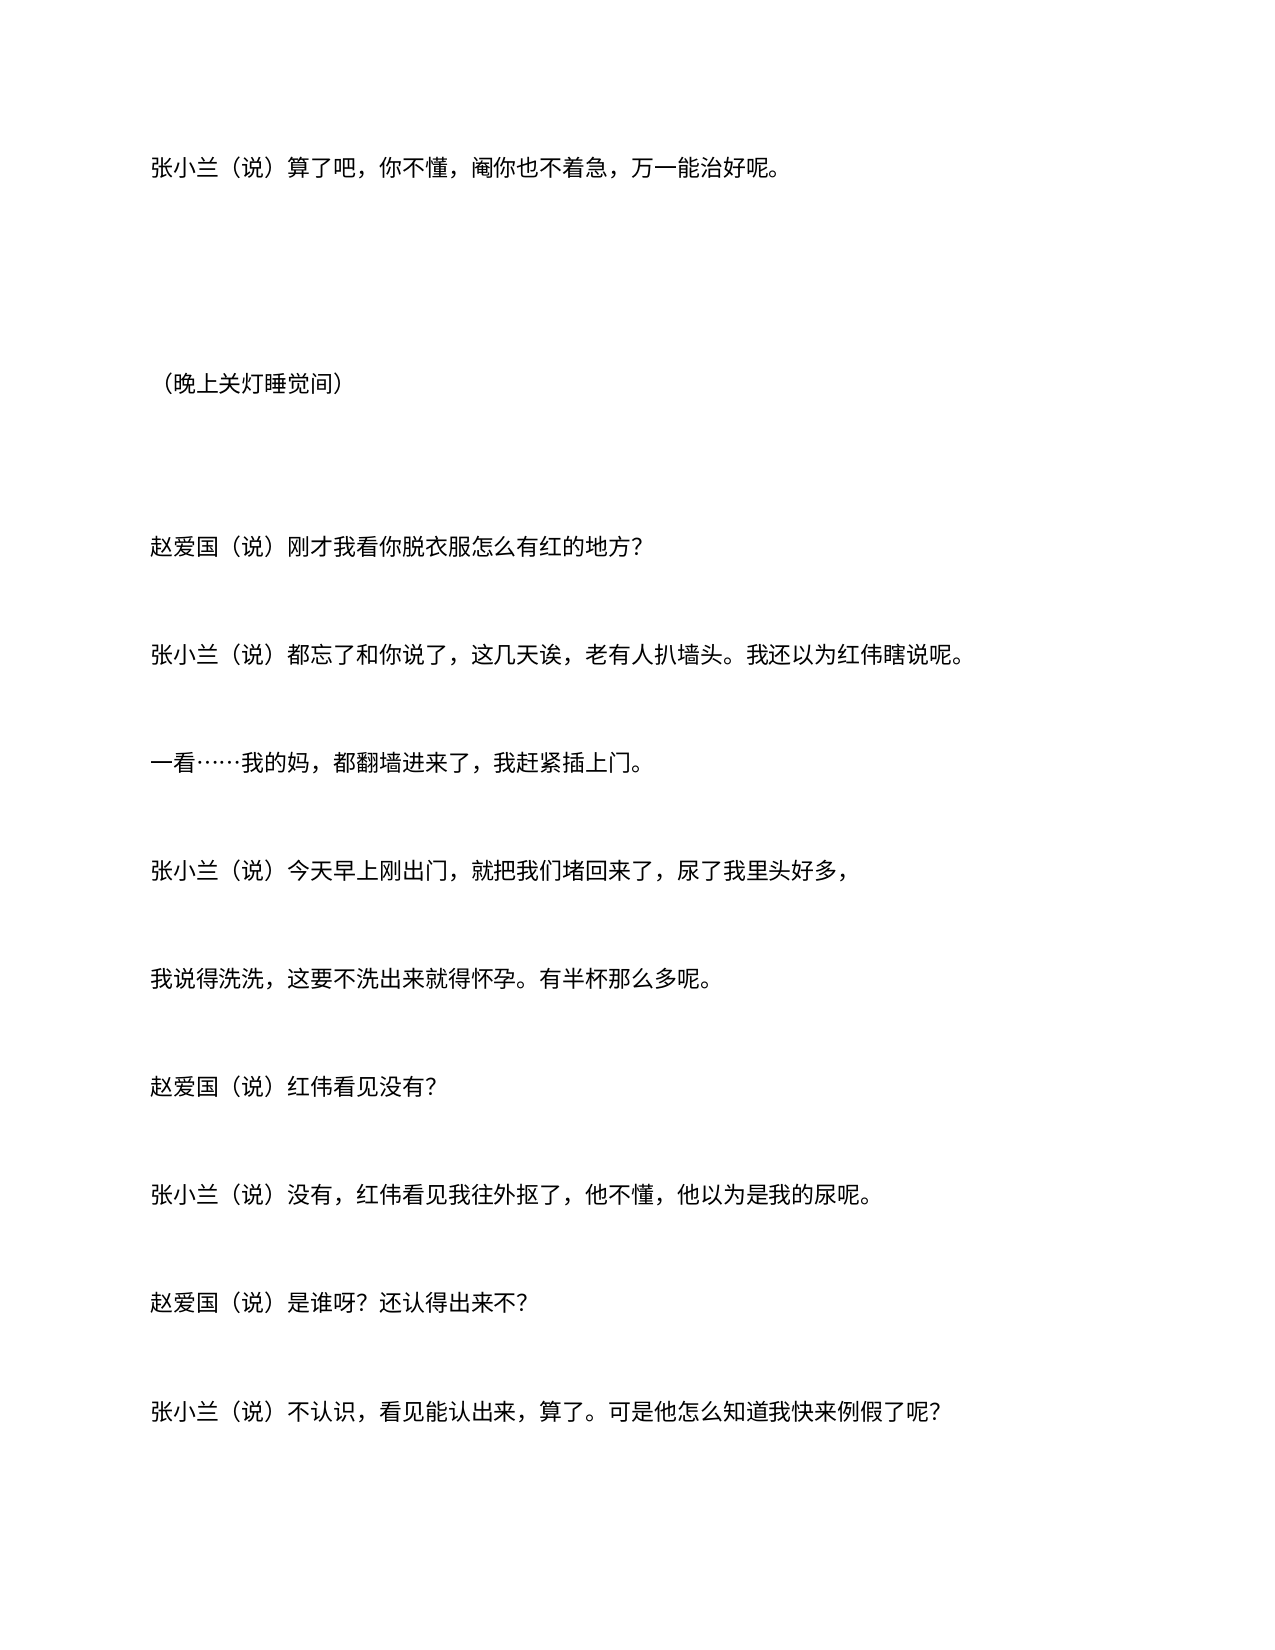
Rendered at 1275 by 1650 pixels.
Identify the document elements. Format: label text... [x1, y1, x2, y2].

text 张小兰（说）算了吧，你不懂，阉你也不着急，万一能治好呢。 [150, 150, 1125, 183]
text 张小兰（说）都忘了和你说了，这几天诶，老有人扒墙头。我还以为红伟瞎说呢。 [150, 637, 1125, 670]
text 一看……我的妈，都翻墙进来了，我赶紧插上门。 [150, 745, 1125, 778]
text 张小兰（说）今天早上刚出门，就把我们堵回来了，尿了我里头好多， [150, 853, 1125, 886]
text 张小兰（说）不认识，看见能认出来，算了。可是他怎么知道我快来例假了呢？ [150, 1393, 1125, 1427]
text 赵爱国（说）是谁呀？还认得出来不？ [150, 1285, 1125, 1318]
text 赵爱国（说）刚才我看你脱衣服怎么有红的地方？ [150, 528, 1125, 562]
text 赵爱国（说）红伟看见没有？ [150, 1069, 1125, 1102]
text 张小兰（说）没有，红伟看见我往外抠了，他不懂，他以为是我的尿呢。 [150, 1177, 1125, 1210]
text 我说得洗洗，这要不洗出来就得怀孕。有半杯那么多呢。 [150, 961, 1125, 994]
text （晚上关灯睡觉间） [150, 366, 1125, 399]
